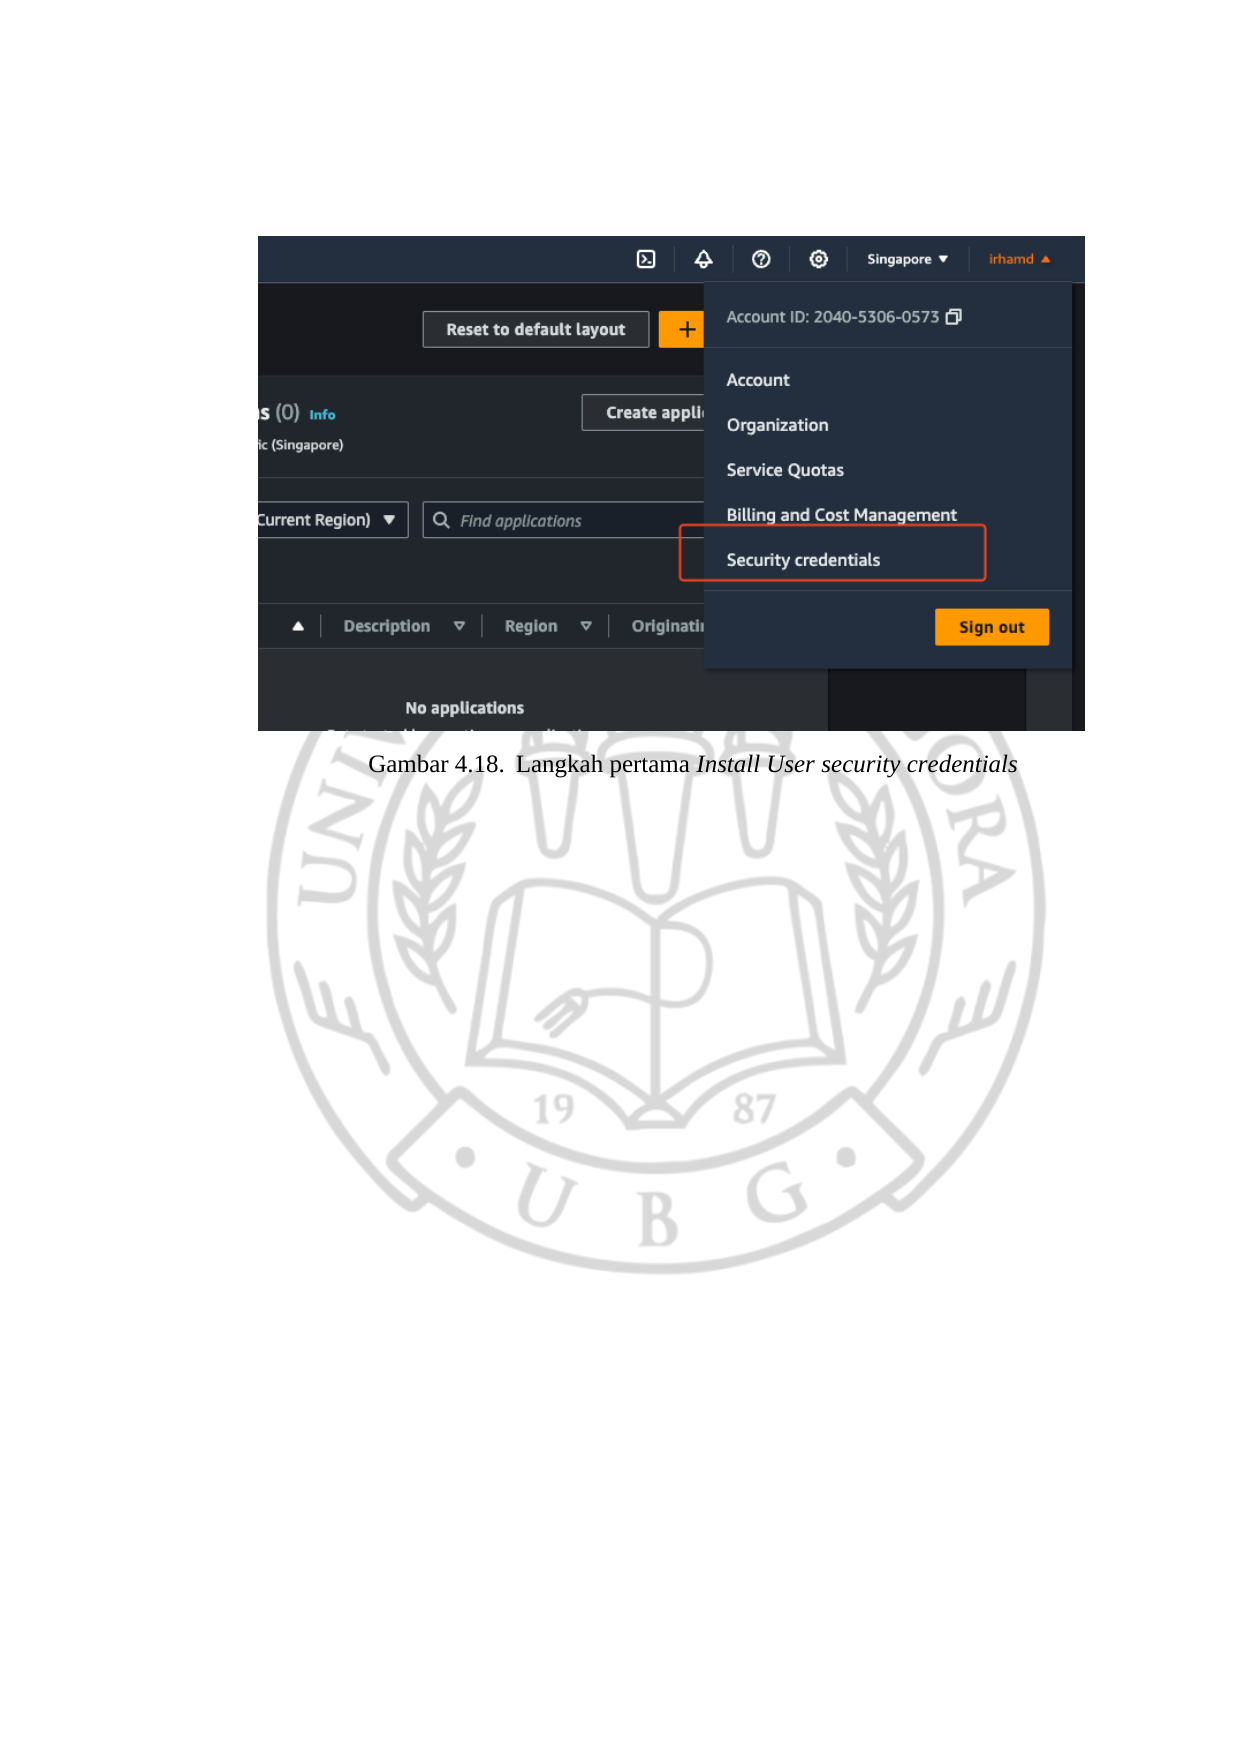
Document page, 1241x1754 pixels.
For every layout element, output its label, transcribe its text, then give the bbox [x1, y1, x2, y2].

list Langkah pertama Install User security credentials [325, 749, 1063, 777]
picture [258, 236, 1085, 731]
